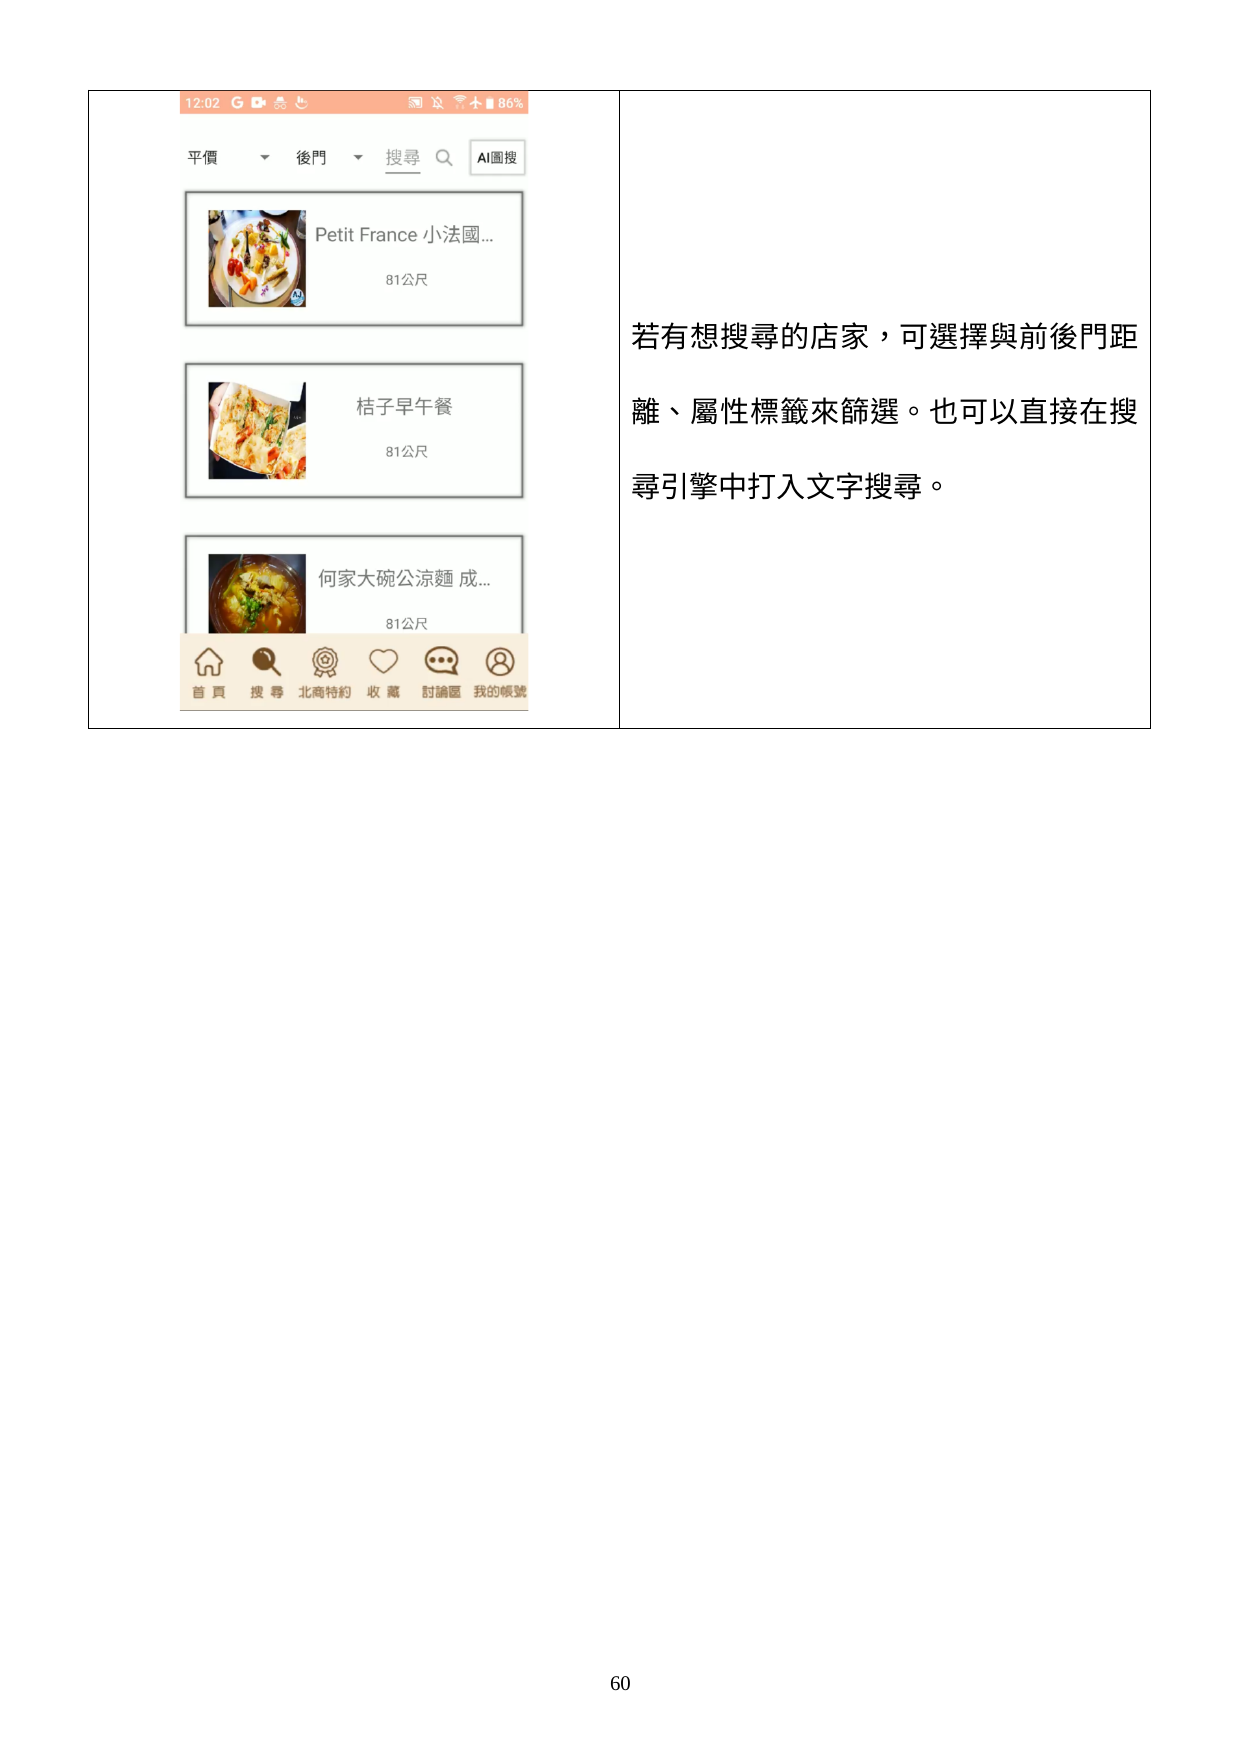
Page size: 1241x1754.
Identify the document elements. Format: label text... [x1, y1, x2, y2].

table_cell [89, 91, 619, 728]
table_cell 若有想搜尋的店家，可選擇與前後門距離、屬性標籤來篩選。也可以直接在搜尋引擎中打入文字搜尋。 [620, 91, 1150, 728]
picture [179, 90, 529, 711]
